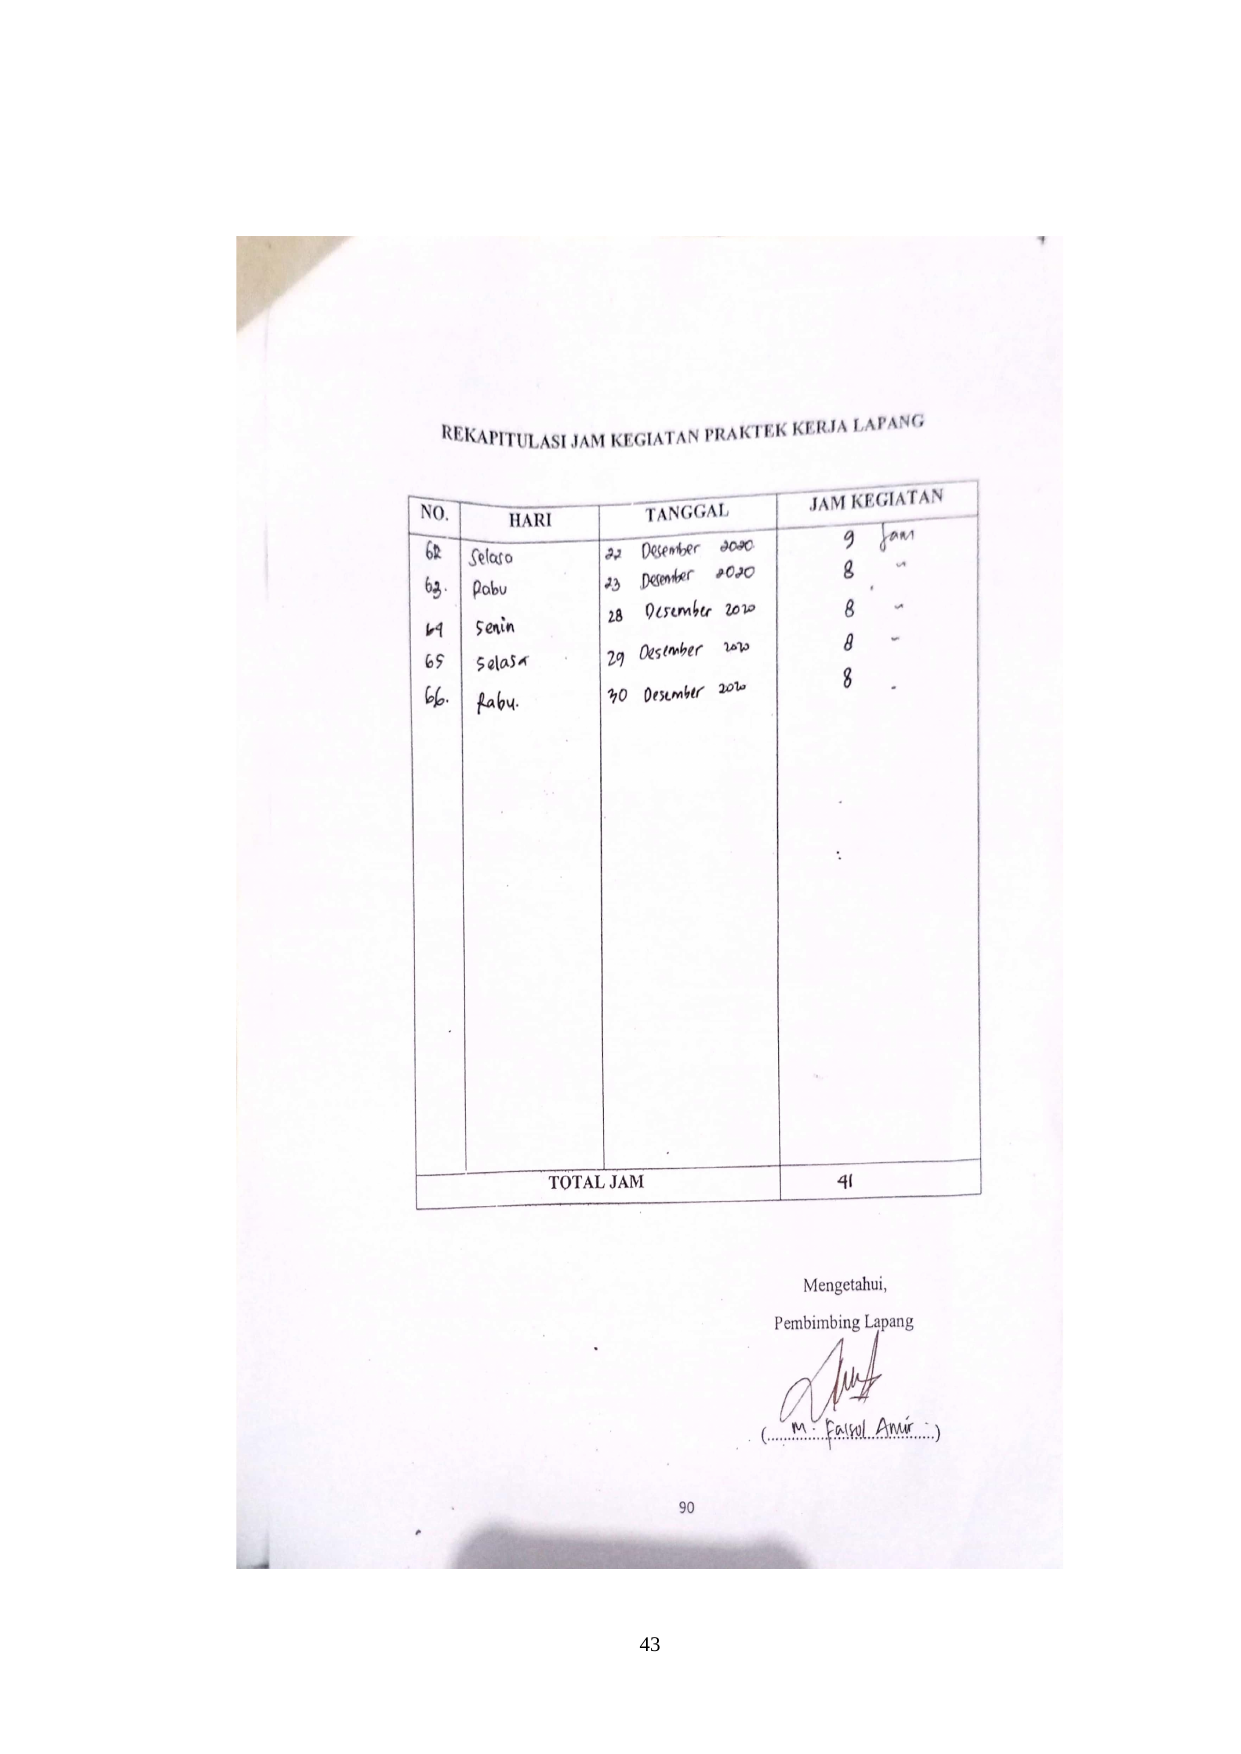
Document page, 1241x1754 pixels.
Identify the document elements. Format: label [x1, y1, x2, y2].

picture [236, 236, 1064, 1569]
